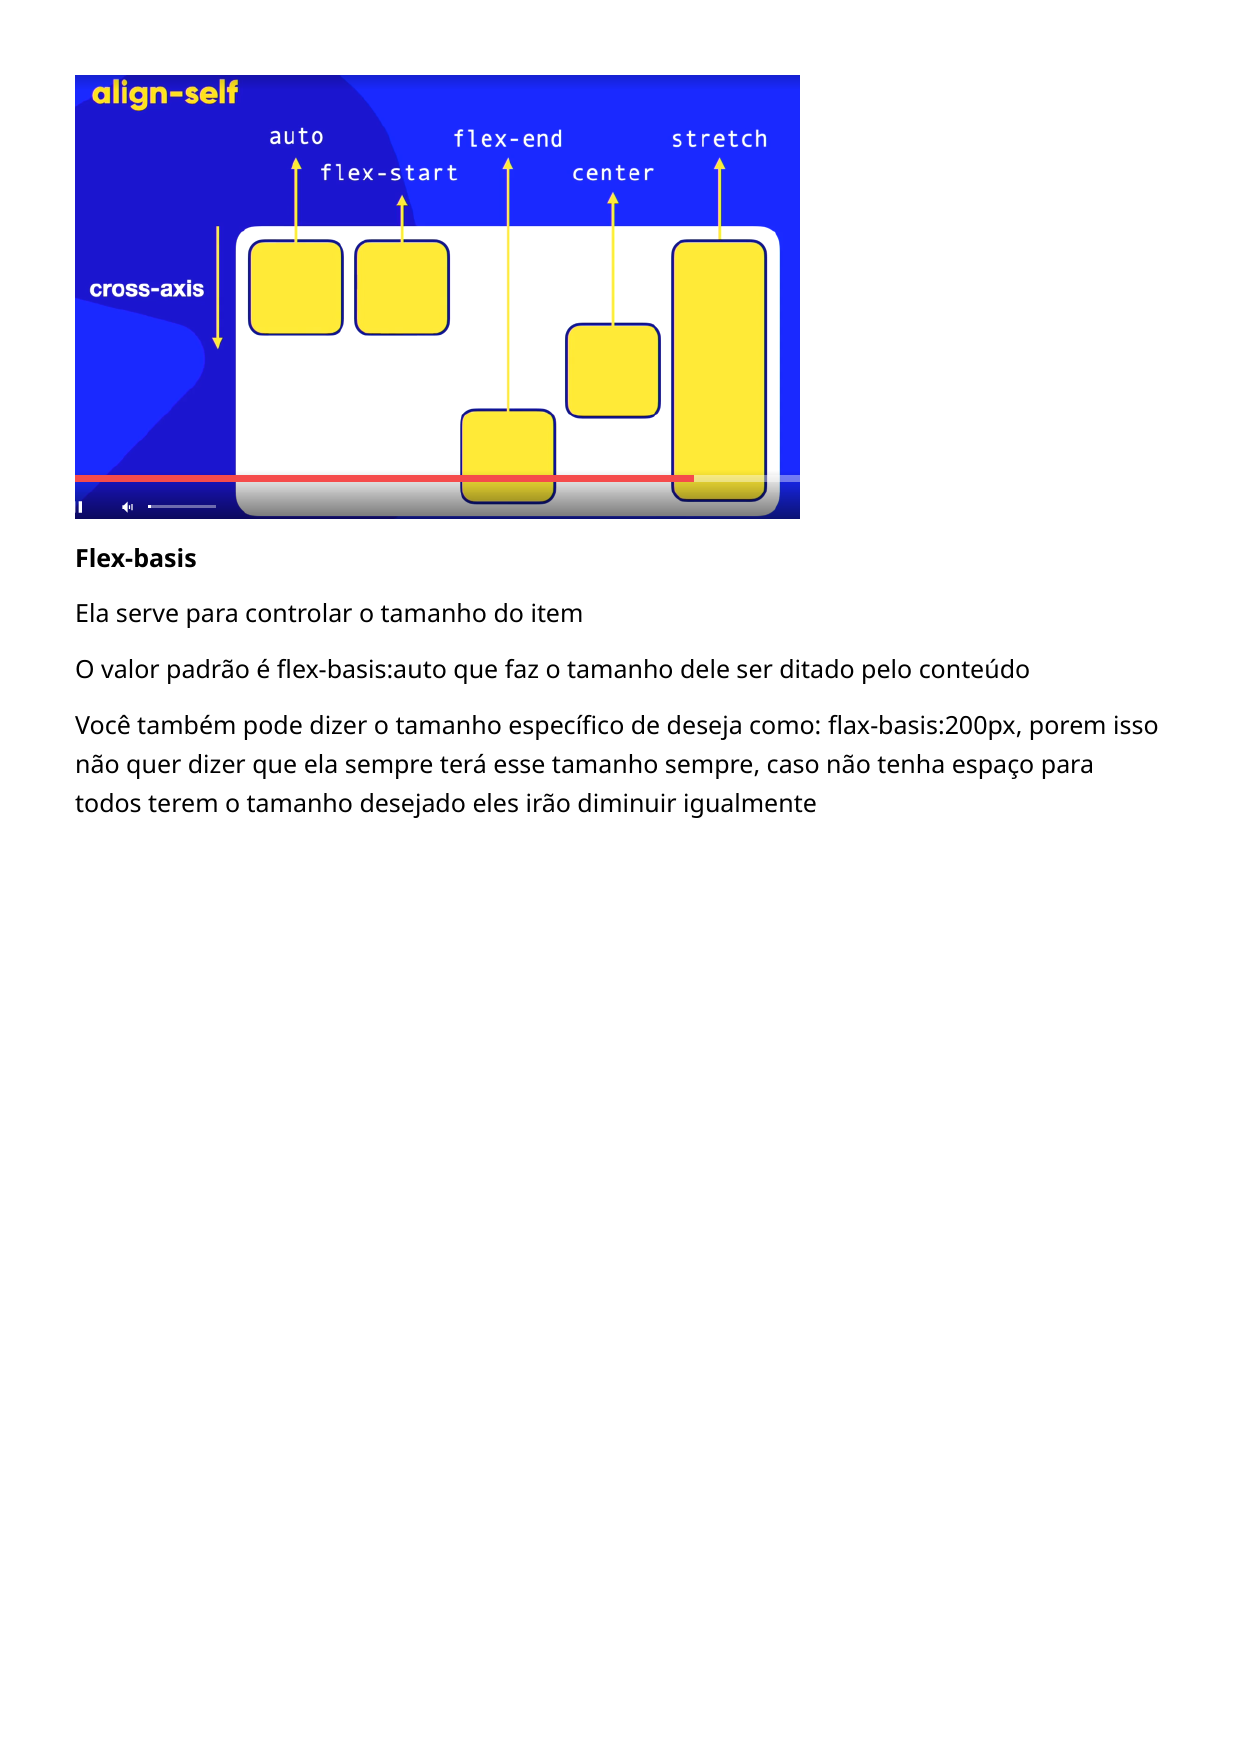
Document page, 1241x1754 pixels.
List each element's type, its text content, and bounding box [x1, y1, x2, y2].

picture [75, 75, 800, 519]
text Flex-basis [75, 540, 1165, 574]
text O valor padrão é flex-basis:auto que faz o tamanho dele ser ditado pelo conteúdo [75, 652, 1165, 686]
text Ela serve para controlar o tamanho do item [75, 596, 1165, 630]
text Você também pode dizer o tamanho específico de deseja como: flax-basis:200px, porem isso não quer dizer que ela sempre terá esse tamanho sempre, caso não tenha espaço para todos terem o tamanho desejado eles irão diminuir igualmente [75, 708, 1165, 820]
